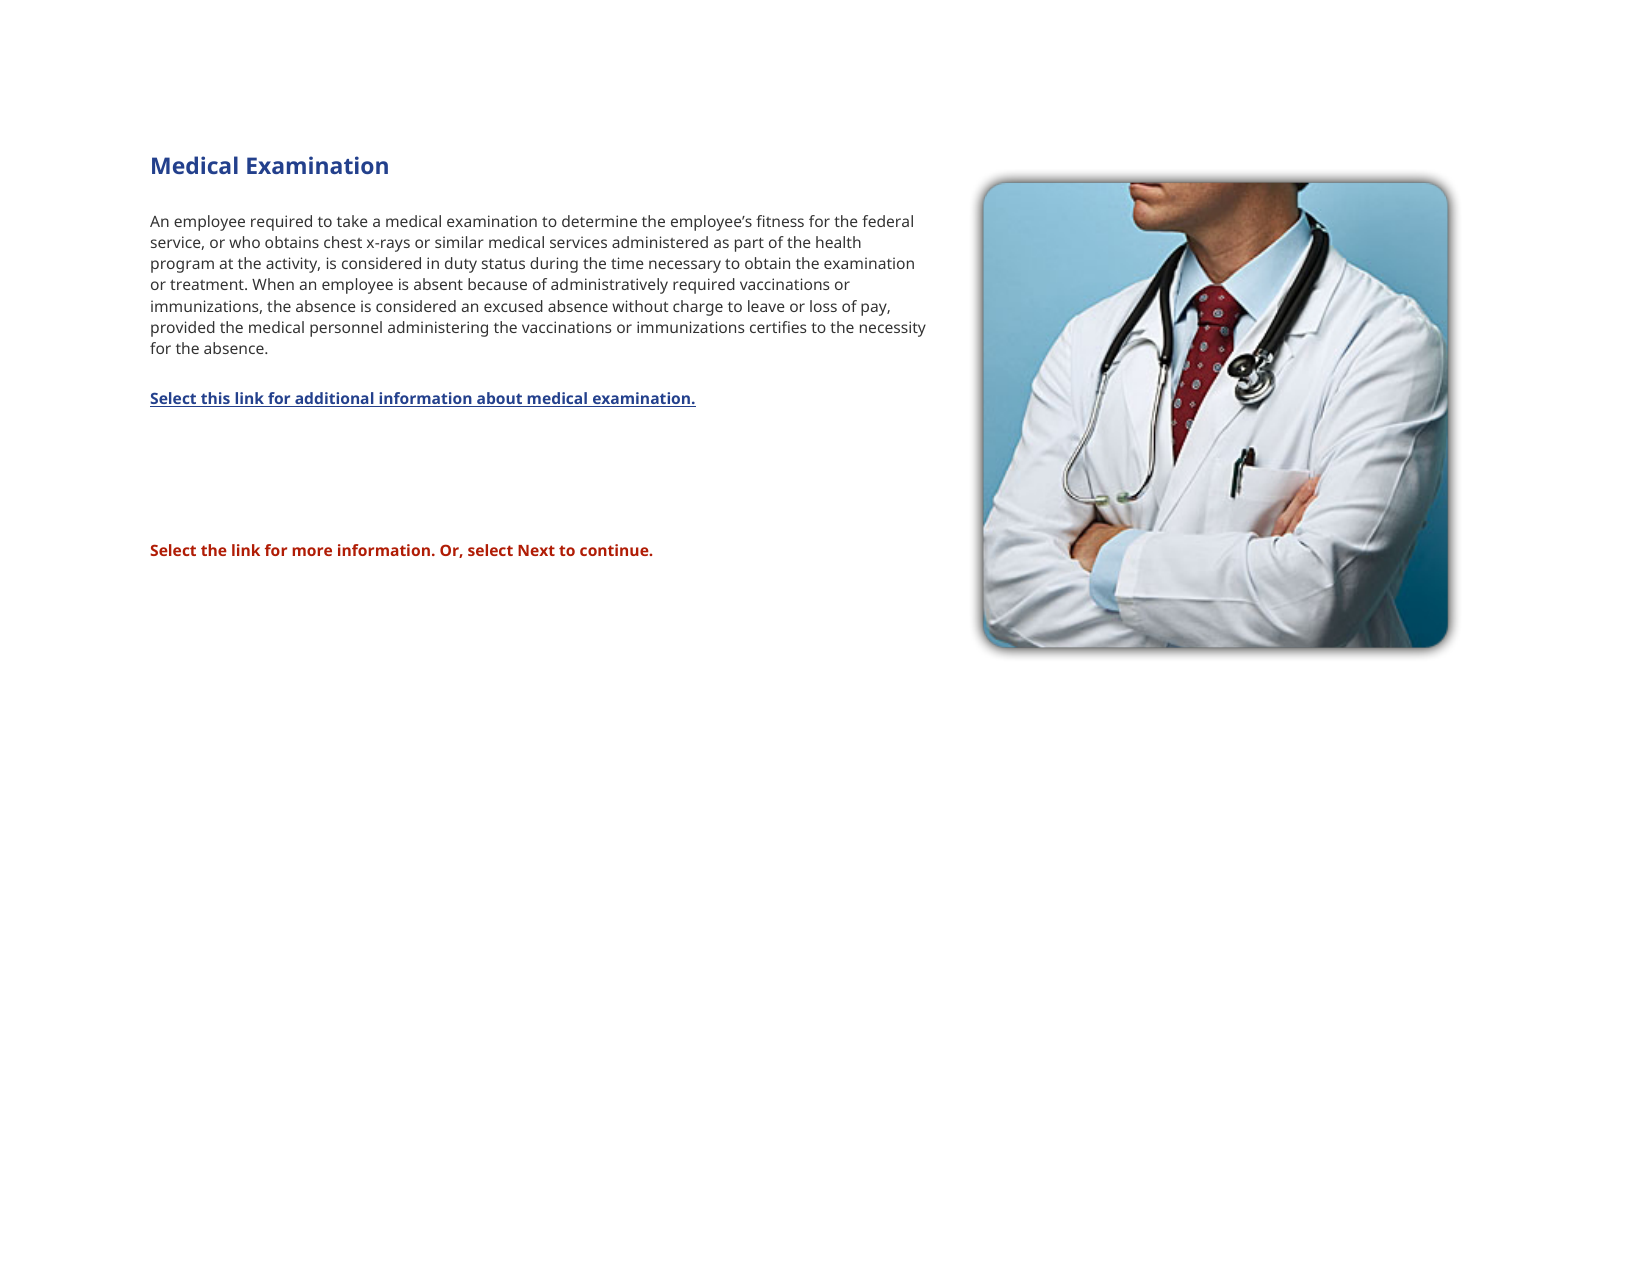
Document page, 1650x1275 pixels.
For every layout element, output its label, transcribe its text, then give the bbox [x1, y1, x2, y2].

text Select the link for more information. Or, select Next to continue. [150, 539, 950, 561]
picture [950, 147, 1650, 673]
text An employee required to take a medical examination to determine the employee’s fitness for the federal service, or who obtains chest x-rays or similar medical services administered as part of the health program at the activity, is considered in duty status during the time necessary to obtain the examination or treatment. When an employee is absent because of administratively required vaccinations or immunizations, the absence is considered an excused absence without charge to leave or loss of pay, provided the medical personnel administering the vaccinations or immunizations certifies to the necessity for the absence. [150, 210, 950, 359]
text Select this link for additional information about medical examination. [150, 388, 950, 409]
text Medical Examination [150, 150, 950, 181]
